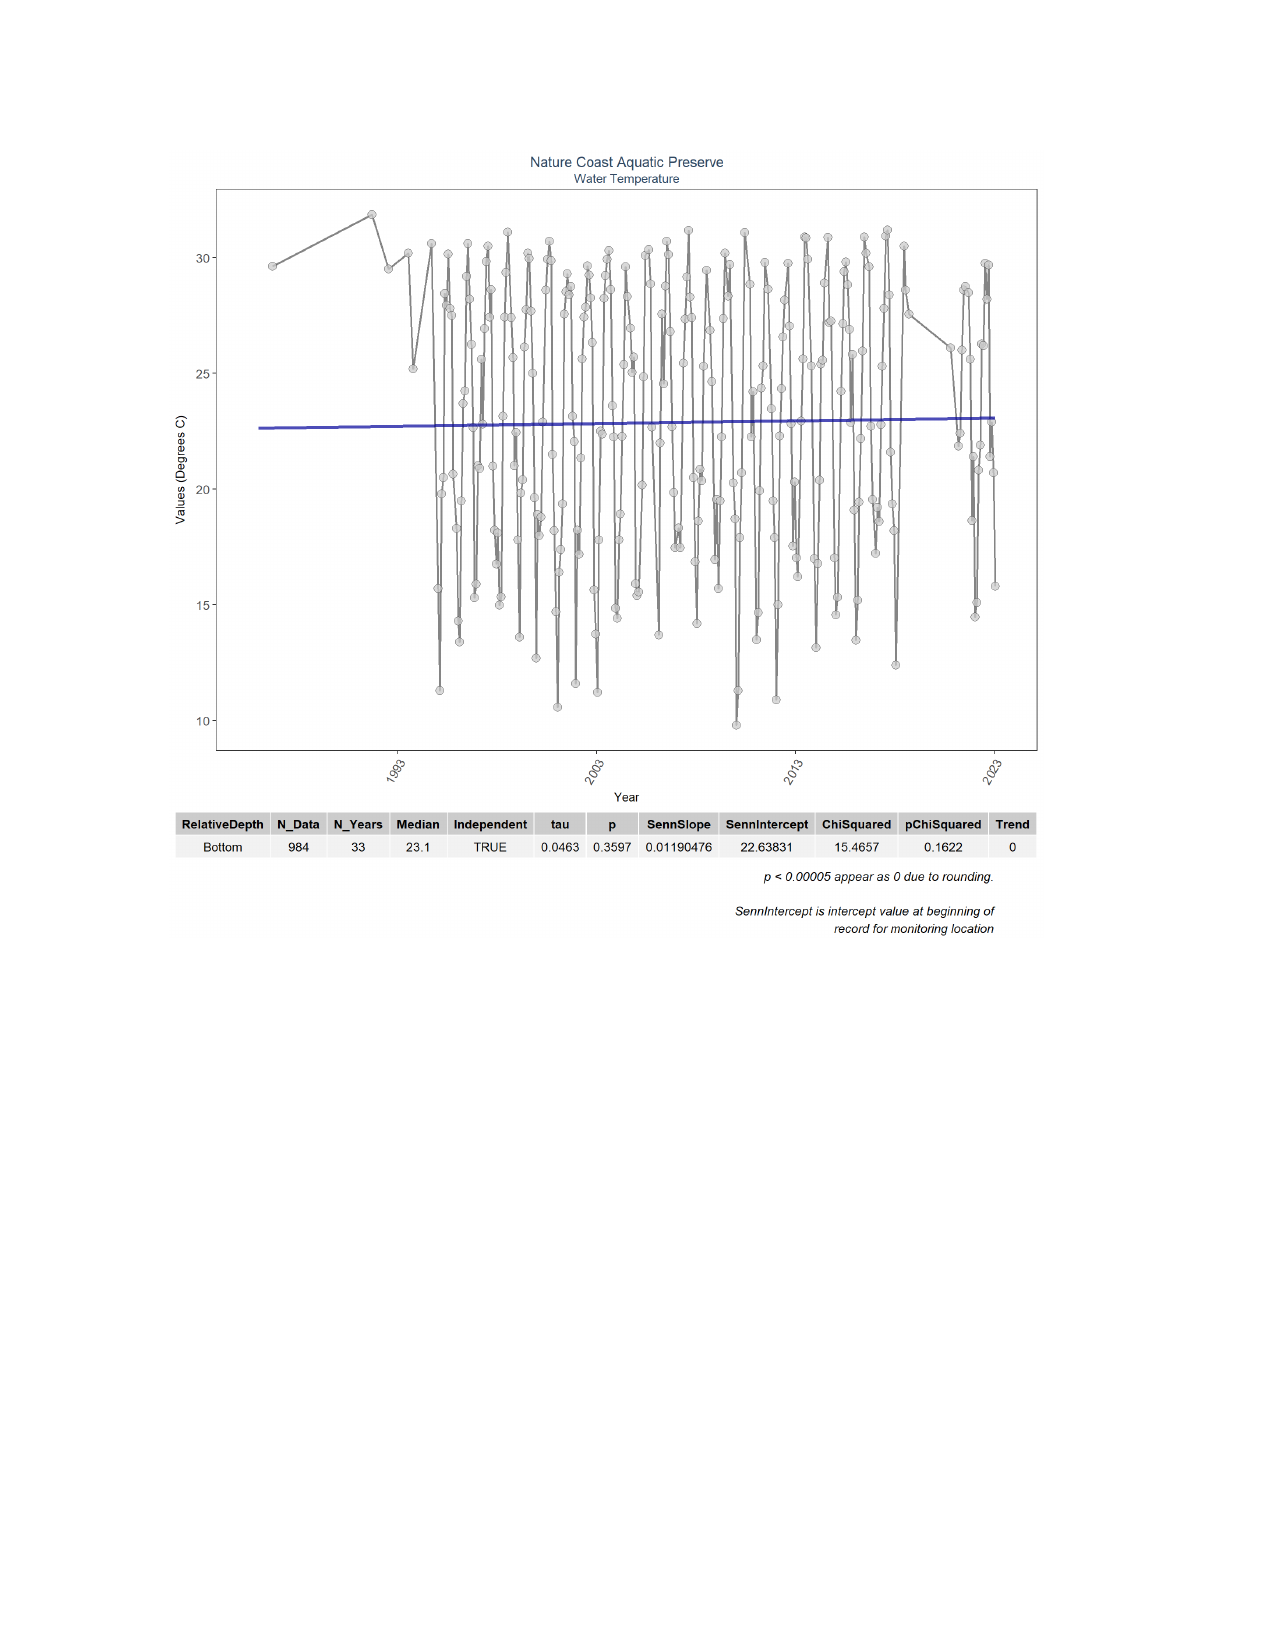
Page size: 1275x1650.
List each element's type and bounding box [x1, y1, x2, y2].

picture [168, 150, 1044, 938]
